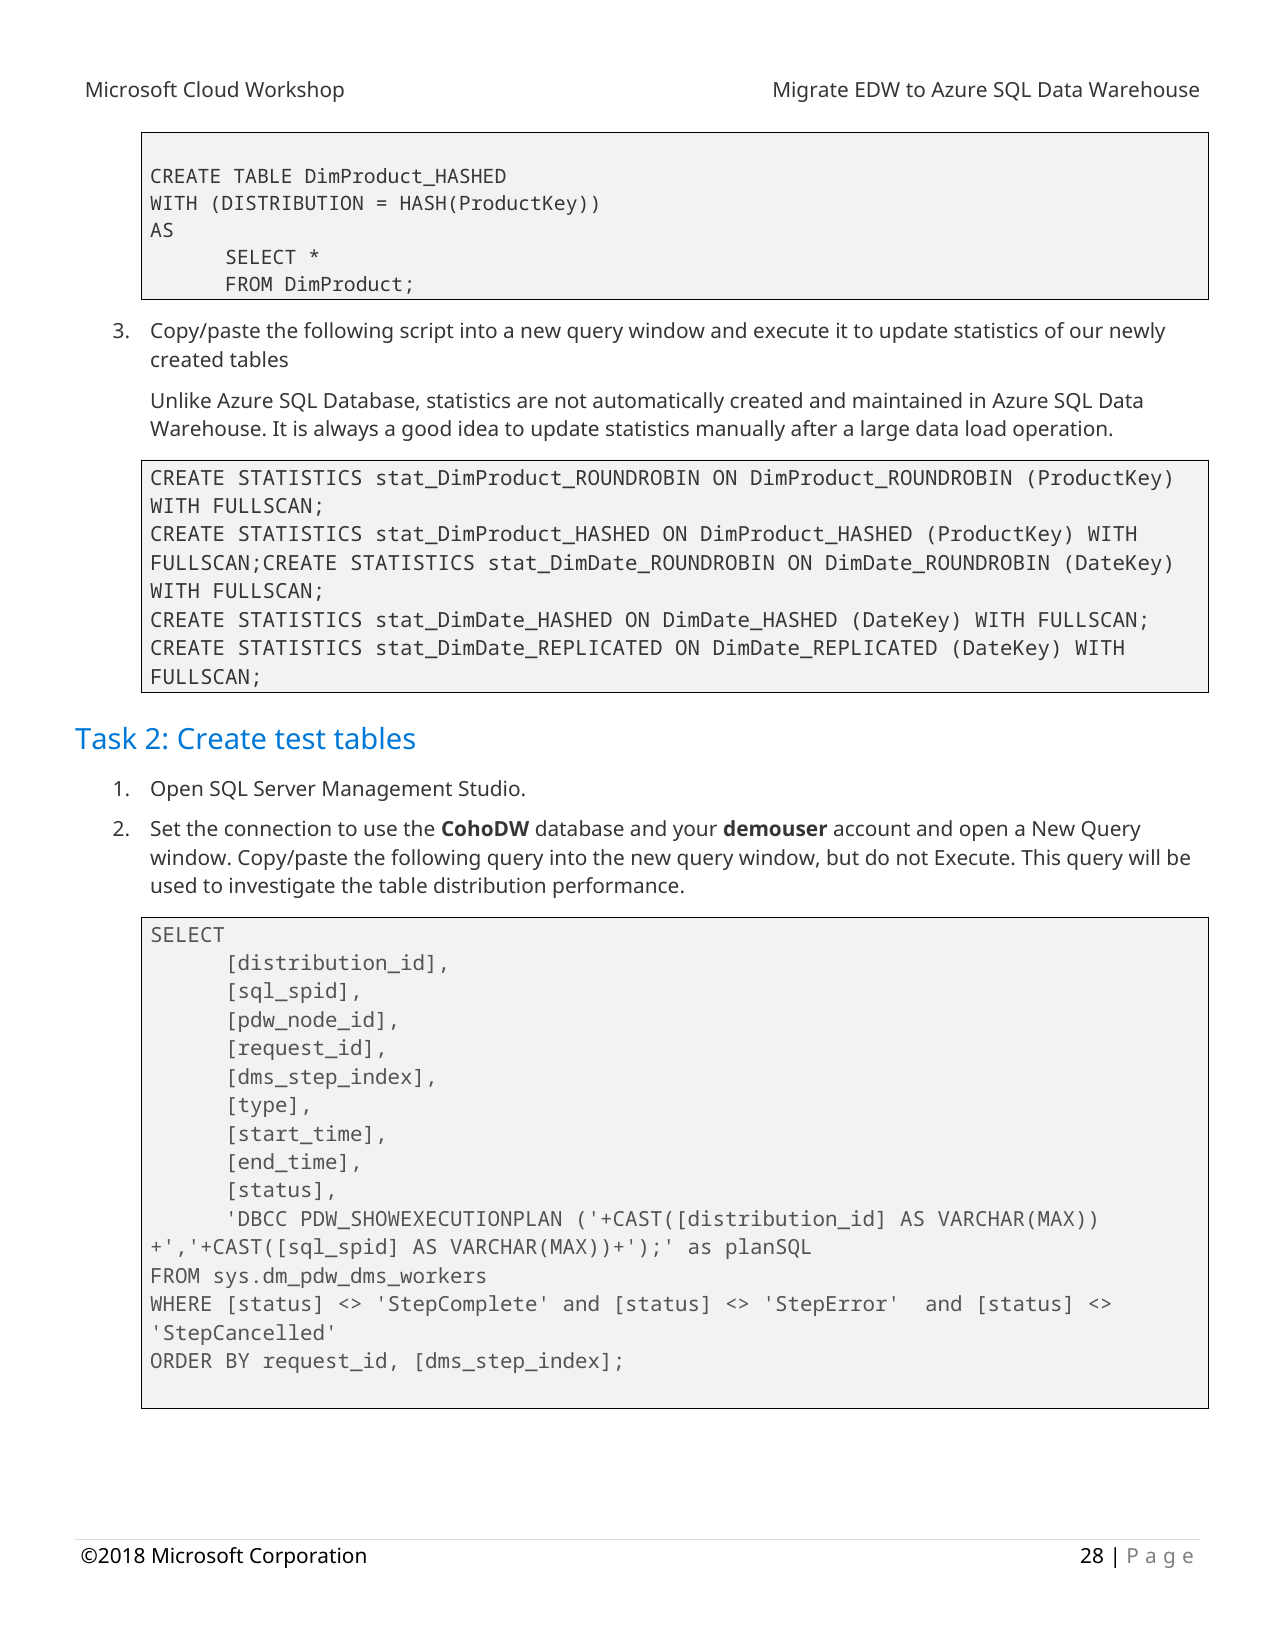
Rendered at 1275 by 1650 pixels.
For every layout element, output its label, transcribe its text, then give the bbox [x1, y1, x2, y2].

text [end_time], [142, 1144, 1208, 1172]
list Set the connection to use the CohoDW database and your demouser account and open a New Query window. Copy/paste the following query into the new query window, but do not Execute. This query will be used to investigate the table distribution performance. [112, 814, 1200, 900]
text CREATE STATISTICS stat_DimDate_HASHED ON DimDate_HASHED (DateKey) WITH FULLSCAN; [142, 602, 1208, 630]
text Unlike Azure SQL Database, statistics are not automatically created and maintained in Azure SQL Data Warehouse. It is always a good idea to update statistics manually after a large data load operation. [150, 386, 1200, 443]
text [start_time], [142, 1116, 1208, 1144]
text SELECT [142, 918, 1208, 945]
text 'DBCC PDW_SHOWEXECUTIONPLAN ('+CAST([distribution_id] AS VARCHAR(MAX))+','+CAST([sql_spid] AS VARCHAR(MAX))+');' as planSQL [142, 1201, 1208, 1258]
text CREATE STATISTICS stat_DimProduct_HASHED ON DimProduct_HASHED (ProductKey) WITH FULLSCAN;CREATE STATISTICS stat_DimDate_ROUNDROBIN ON DimDate_ROUNDROBIN (DateKey) WITH FULLSCAN; [142, 516, 1208, 602]
text FROM sys.dm_pdw_dms_workers [142, 1258, 1208, 1286]
text [distribution_id], [142, 945, 1208, 973]
text [type], [142, 1087, 1208, 1116]
text WITH (DISTRIBUTION = HASH(ProductKey)) [142, 186, 1208, 213]
text WHERE [status] <> 'StepComplete' and [status] <> 'StepError' and [status] <> 'StepCancelled' [142, 1286, 1208, 1343]
text [request_id], [142, 1030, 1208, 1059]
text CREATE STATISTICS stat_DimProduct_ROUNDROBIN ON DimProduct_ROUNDROBIN (ProductKey) WITH FULLSCAN; [142, 461, 1208, 516]
text AS [142, 213, 1208, 240]
text [status], [142, 1172, 1208, 1201]
text [dms_step_index], [142, 1059, 1208, 1087]
text [sql_spid], [142, 973, 1208, 1002]
text [pdw_node_id], [142, 1002, 1208, 1030]
text CREATE TABLE DimProduct_HASHED [142, 159, 1208, 186]
text ORDER BY request_id, [dms_step_index]; [142, 1343, 1208, 1372]
list Copy/paste the following script into a new query window and execute it to update statistics of our newly created tables [112, 317, 1200, 373]
text CREATE STATISTICS stat_DimDate_REPLICATED ON DimDate_REPLICATED (DateKey) WITH FULLSCAN; [142, 630, 1208, 692]
text SELECT * [142, 240, 1208, 267]
list Open SQL Server Management Studio. [112, 774, 1200, 802]
text FROM DimProduct; [142, 267, 1208, 299]
subtitle Task 2: Create test tables [75, 718, 1200, 758]
